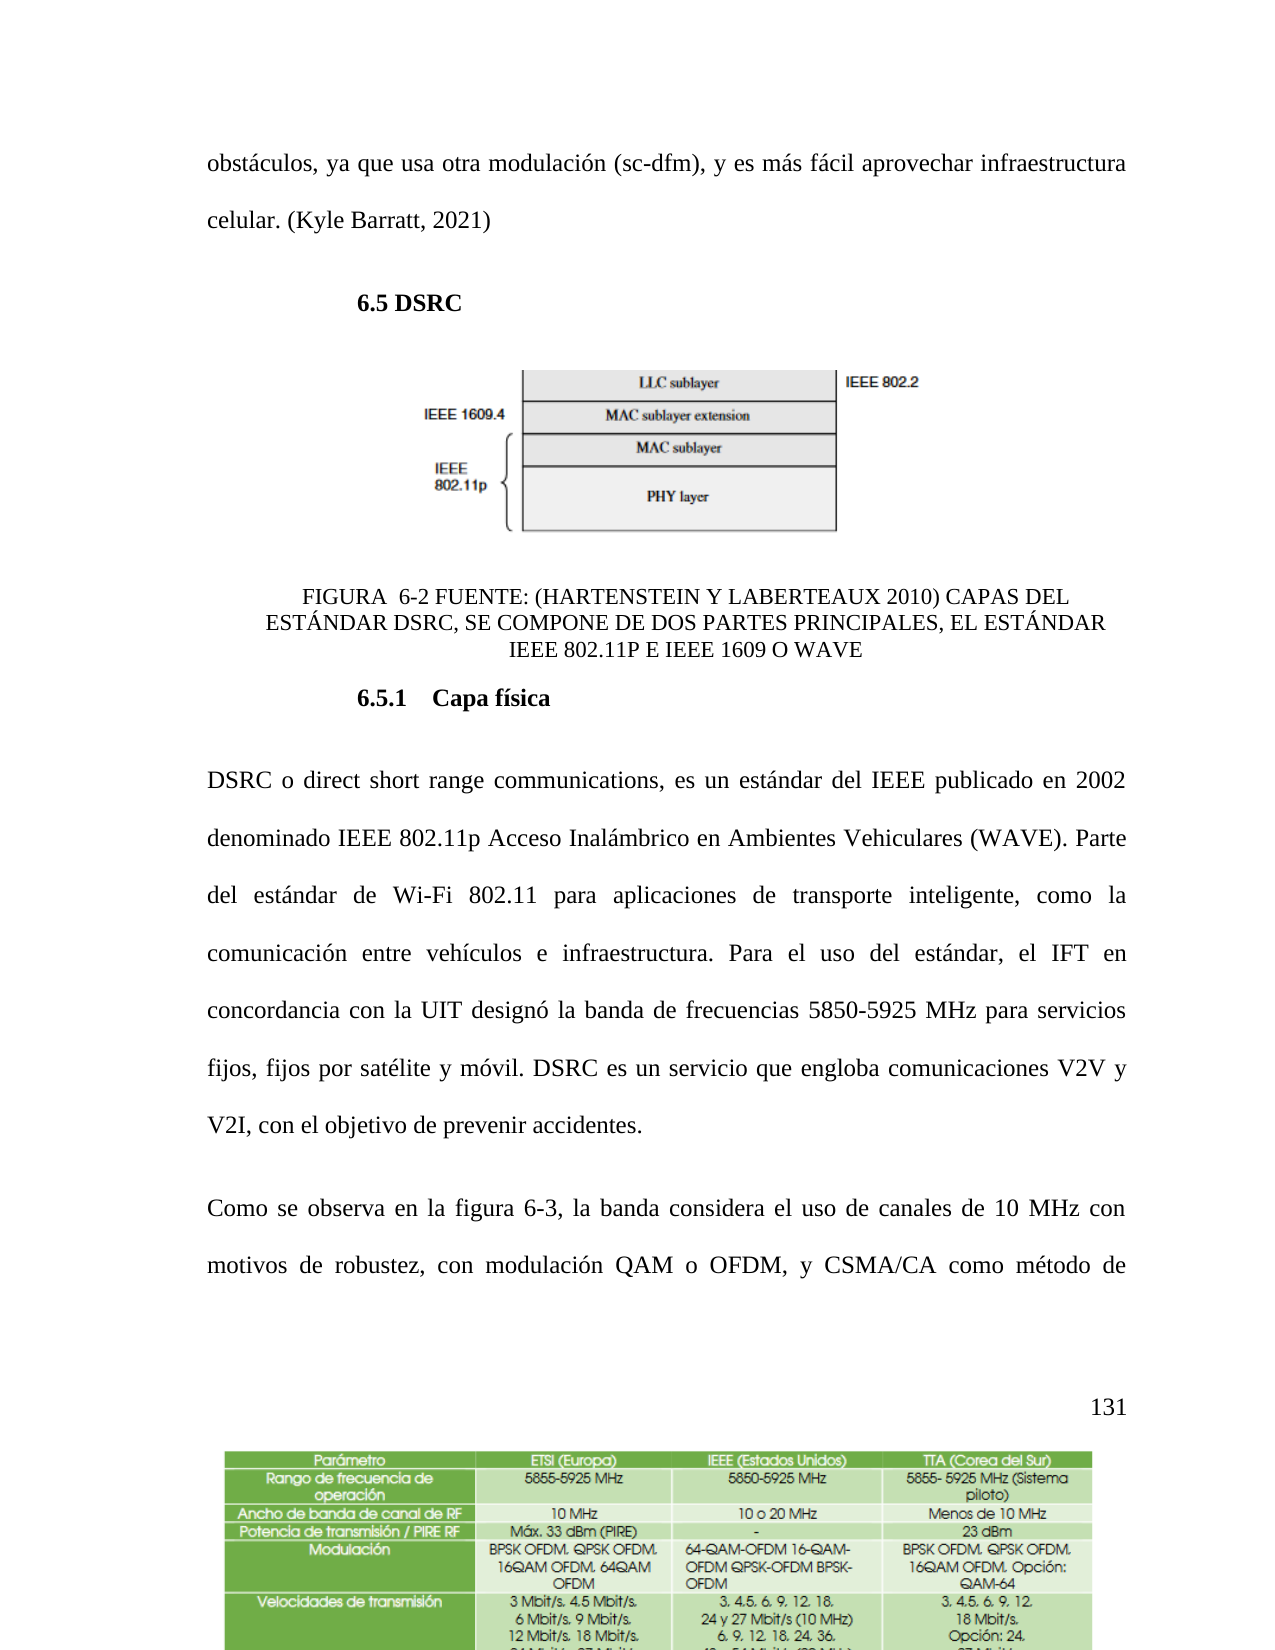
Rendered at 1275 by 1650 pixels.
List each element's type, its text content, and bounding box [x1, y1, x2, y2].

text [207, 148, 1127, 234]
text Figura 6-2 Fuente: (Hartenstein y Laberteaux 2010) capas del estándar DSRC, se compone de dos partes principales, el estándar IEEE 802.11p e IEEE 1609 o wave [244, 583, 1127, 662]
picture [194, 1436, 1116, 1650]
picture [388, 370, 946, 542]
subtitle DSRC [357, 288, 1127, 316]
subtitle 6.5.1 Capa física [357, 683, 1127, 712]
text DSRC o direct short range communications, es un estándar del IEEE publicado en 2002 denominado IEEE 802.11p Acceso Inalámbrico en Ambientes Vehiculares (WAVE). Parte del estándar de Wi-Fi 802.11 para aplicaciones de transporte inteligente, como la comunicación entre vehículos e infraestructura. Para el uso del estándar, el IFT en concordancia con la UIT designó la banda de frecuencias 5850-5925 MHz para servicios fijos, fijos por satélite y móvil. DSRC es un servicio que engloba comunicaciones V2V y V2I, con el objetivo de prevenir accidentes. [207, 766, 1127, 1139]
